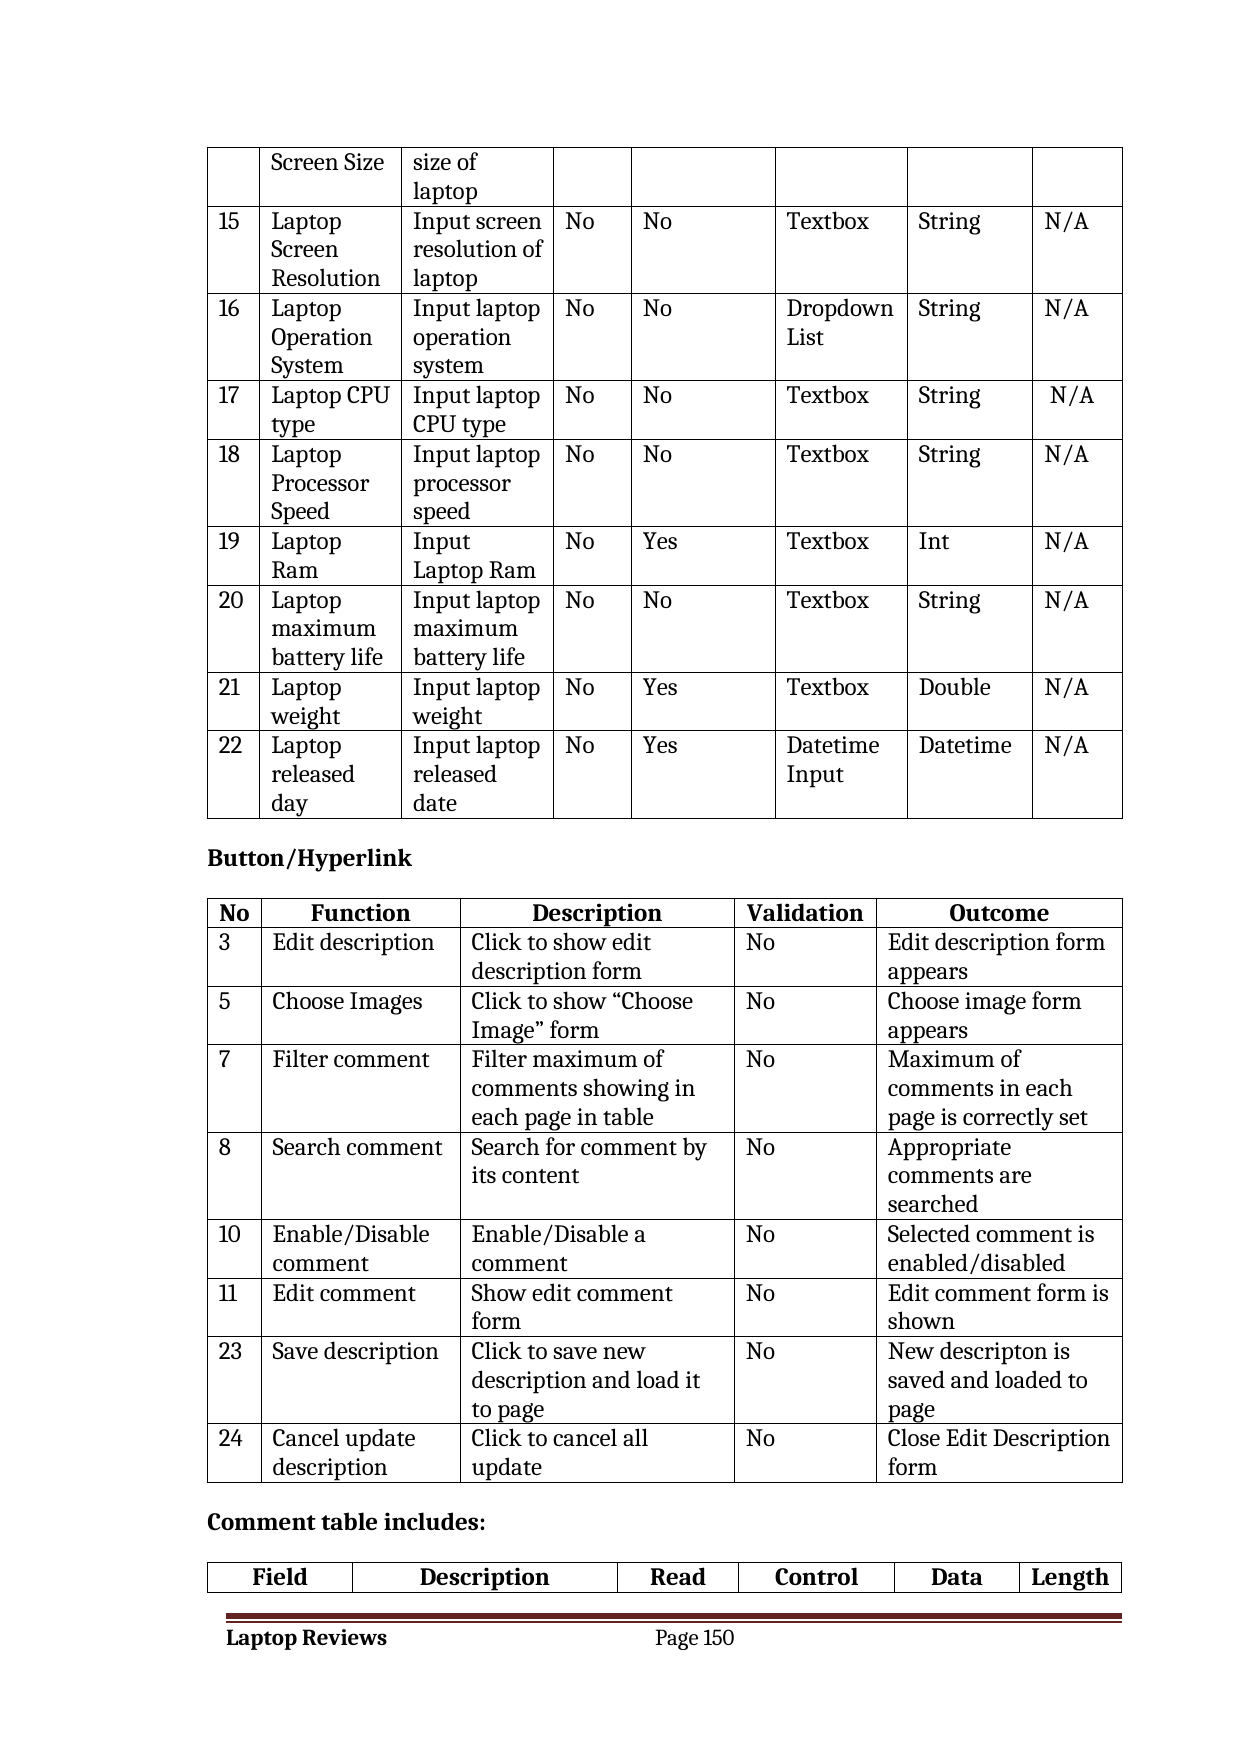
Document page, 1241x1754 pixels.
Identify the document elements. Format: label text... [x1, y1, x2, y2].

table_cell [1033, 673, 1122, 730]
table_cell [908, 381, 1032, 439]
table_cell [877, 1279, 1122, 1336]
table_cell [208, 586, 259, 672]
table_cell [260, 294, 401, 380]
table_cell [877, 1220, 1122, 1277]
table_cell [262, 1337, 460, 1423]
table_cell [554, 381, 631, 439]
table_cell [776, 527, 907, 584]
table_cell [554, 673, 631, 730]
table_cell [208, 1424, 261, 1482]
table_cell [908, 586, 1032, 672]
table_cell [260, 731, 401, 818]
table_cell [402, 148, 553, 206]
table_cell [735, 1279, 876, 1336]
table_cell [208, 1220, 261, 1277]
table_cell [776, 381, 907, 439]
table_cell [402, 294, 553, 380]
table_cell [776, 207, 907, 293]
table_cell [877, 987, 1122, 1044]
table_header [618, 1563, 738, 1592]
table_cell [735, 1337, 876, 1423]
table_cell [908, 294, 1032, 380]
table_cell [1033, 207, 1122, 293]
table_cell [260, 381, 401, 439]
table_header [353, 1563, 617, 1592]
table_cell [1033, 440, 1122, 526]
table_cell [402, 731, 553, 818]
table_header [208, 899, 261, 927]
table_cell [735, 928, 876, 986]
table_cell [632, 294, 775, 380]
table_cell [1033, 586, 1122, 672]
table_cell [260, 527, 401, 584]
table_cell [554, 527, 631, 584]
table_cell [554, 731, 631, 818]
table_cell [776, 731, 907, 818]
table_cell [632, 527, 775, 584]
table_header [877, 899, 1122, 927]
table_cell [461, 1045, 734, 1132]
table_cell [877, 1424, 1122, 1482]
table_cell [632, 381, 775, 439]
text Comment table includes: [207, 1508, 1122, 1537]
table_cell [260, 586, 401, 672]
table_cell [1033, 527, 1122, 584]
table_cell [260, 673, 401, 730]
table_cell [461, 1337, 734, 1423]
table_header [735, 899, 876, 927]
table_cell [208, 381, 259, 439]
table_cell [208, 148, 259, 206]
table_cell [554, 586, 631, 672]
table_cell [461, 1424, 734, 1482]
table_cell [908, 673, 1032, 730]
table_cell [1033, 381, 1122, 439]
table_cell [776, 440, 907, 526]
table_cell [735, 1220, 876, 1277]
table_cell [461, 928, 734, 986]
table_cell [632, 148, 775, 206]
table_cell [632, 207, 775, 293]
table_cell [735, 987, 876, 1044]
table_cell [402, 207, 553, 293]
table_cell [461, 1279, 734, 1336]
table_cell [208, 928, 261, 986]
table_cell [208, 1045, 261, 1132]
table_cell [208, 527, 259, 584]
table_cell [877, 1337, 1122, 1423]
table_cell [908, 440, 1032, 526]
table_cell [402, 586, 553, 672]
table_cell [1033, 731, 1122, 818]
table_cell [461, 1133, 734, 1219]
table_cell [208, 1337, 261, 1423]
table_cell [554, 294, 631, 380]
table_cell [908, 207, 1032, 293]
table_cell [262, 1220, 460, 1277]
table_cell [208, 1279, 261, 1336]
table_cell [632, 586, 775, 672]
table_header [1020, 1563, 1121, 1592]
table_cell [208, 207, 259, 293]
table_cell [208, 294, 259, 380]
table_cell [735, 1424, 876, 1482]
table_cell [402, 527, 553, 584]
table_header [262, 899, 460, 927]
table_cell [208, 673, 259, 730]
text Button/Hyperlink [207, 844, 1122, 872]
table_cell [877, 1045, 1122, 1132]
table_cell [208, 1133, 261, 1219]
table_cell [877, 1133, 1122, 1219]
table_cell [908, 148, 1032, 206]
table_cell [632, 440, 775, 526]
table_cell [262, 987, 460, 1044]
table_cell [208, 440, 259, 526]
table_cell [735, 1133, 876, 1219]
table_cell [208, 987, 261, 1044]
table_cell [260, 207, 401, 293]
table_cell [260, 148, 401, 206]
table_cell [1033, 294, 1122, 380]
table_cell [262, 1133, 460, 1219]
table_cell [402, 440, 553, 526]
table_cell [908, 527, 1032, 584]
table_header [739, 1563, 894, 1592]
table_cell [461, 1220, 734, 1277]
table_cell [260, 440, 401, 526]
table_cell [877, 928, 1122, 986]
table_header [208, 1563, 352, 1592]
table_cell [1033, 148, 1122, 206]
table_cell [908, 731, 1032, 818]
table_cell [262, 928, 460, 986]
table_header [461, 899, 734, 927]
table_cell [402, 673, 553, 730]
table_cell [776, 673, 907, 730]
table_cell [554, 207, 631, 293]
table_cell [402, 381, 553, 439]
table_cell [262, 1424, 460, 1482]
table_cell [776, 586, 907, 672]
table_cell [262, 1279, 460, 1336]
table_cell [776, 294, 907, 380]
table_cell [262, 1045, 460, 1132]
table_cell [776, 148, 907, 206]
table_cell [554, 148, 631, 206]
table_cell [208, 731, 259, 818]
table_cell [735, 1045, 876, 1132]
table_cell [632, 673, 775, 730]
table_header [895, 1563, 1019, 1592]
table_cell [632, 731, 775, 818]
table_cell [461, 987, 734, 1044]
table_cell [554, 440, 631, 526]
